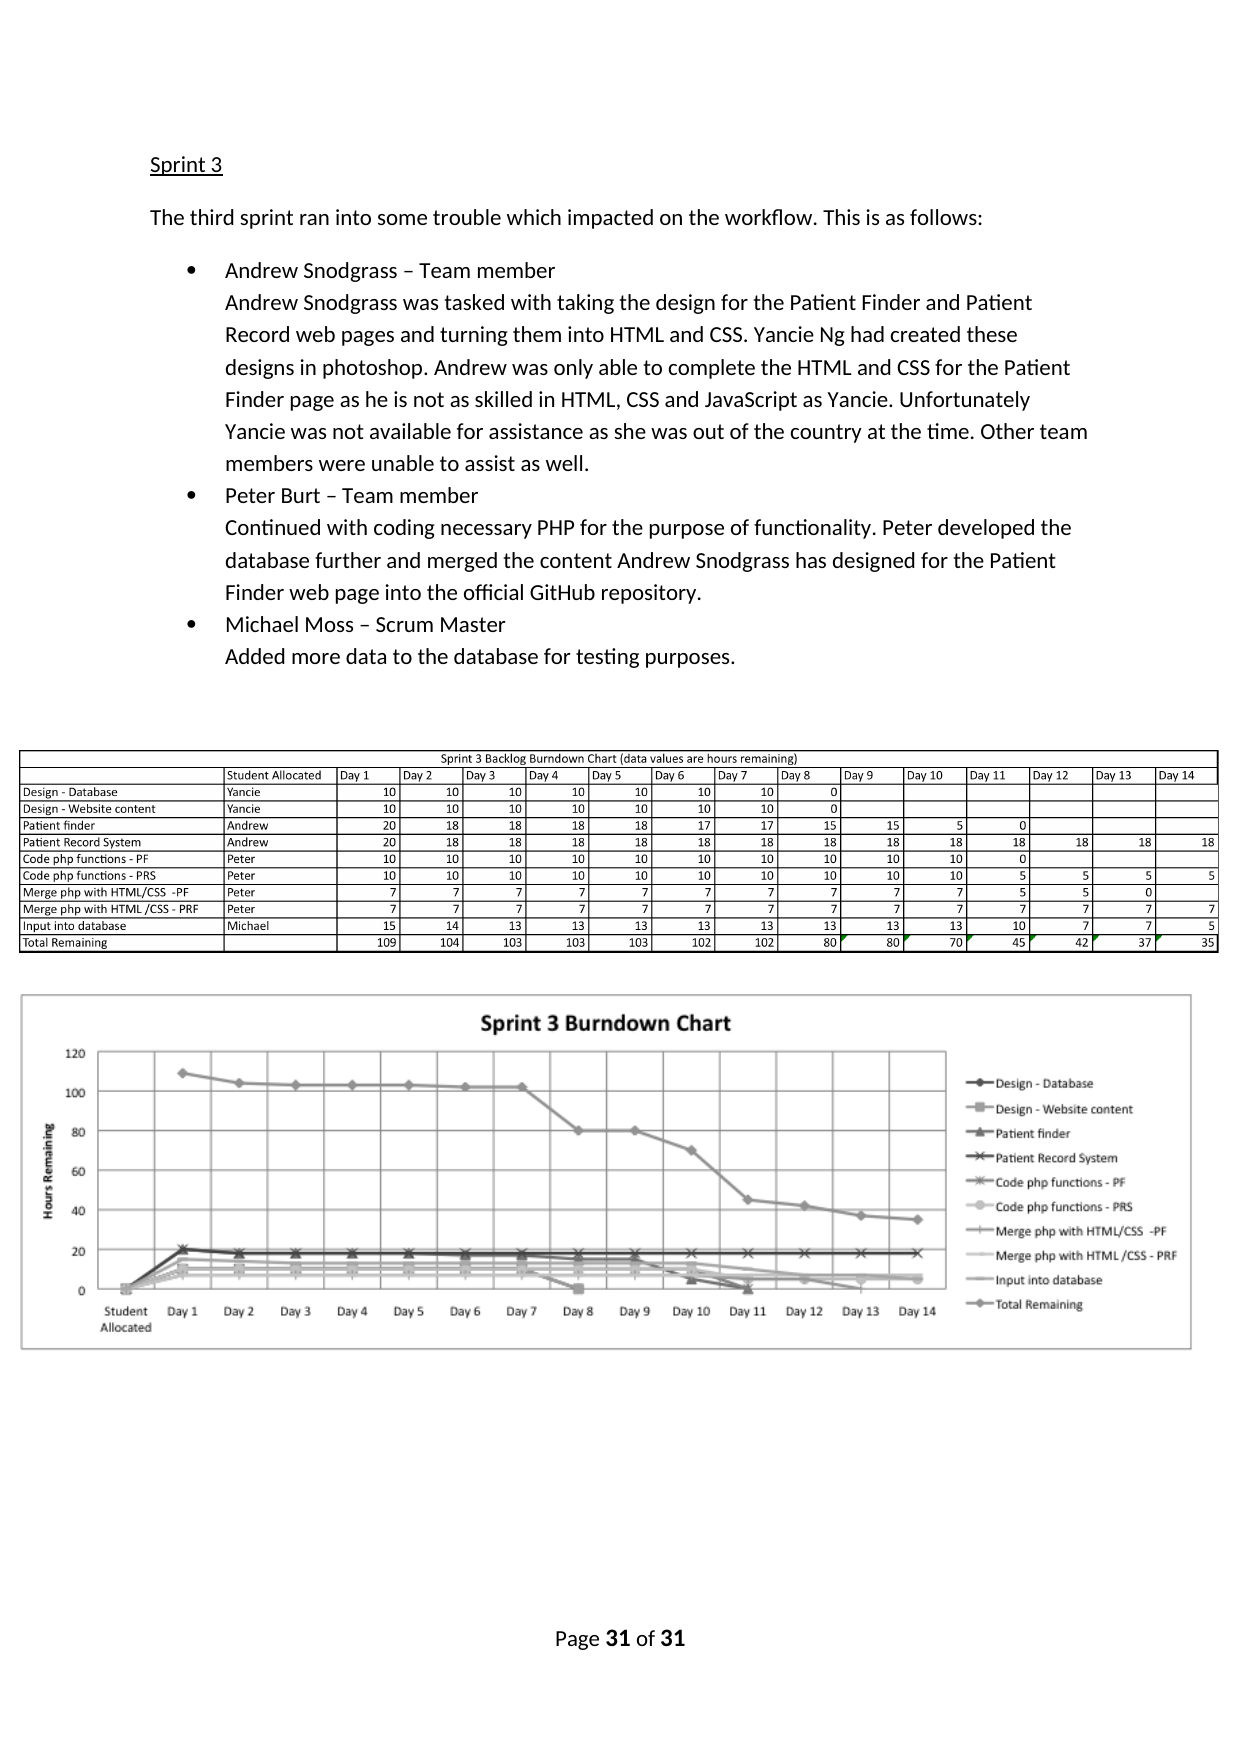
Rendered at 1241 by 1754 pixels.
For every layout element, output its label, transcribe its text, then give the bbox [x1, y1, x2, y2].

list Peter Burt – Team member Continued with coding necessary PHP for the purpose of functionality. Peter developed the database further and merged the content Andrew Snodgrass has designed for the Patient Finder web page into the official GitHub repository. [187, 481, 1090, 606]
picture [19, 993, 1193, 1351]
text The third sprint ran into some trouble which impacted on the workflow. This is as follows: [150, 203, 1090, 231]
text Sprint 3 [150, 150, 1090, 178]
picture [19, 750, 1219, 953]
list Andrew Snodgrass – Team member Andrew Snodgrass was tasked with taking the design for the Patient Finder and Patient Record web pages and turning them into HTML and CSS. Yancie Ng had created these designs in photoshop. Andrew was only able to complete the HTML and CSS for the Patient Finder page as he is not as skilled in HTML, CSS and JavaScript as Yancie. Unfortunately Yancie was not available for assistance as she was out of the country at the time. Other team members were unable to assist as well. [187, 256, 1090, 477]
list Michael Moss – Scrum Master Added more data to the database for testing purposes. [187, 610, 1090, 670]
